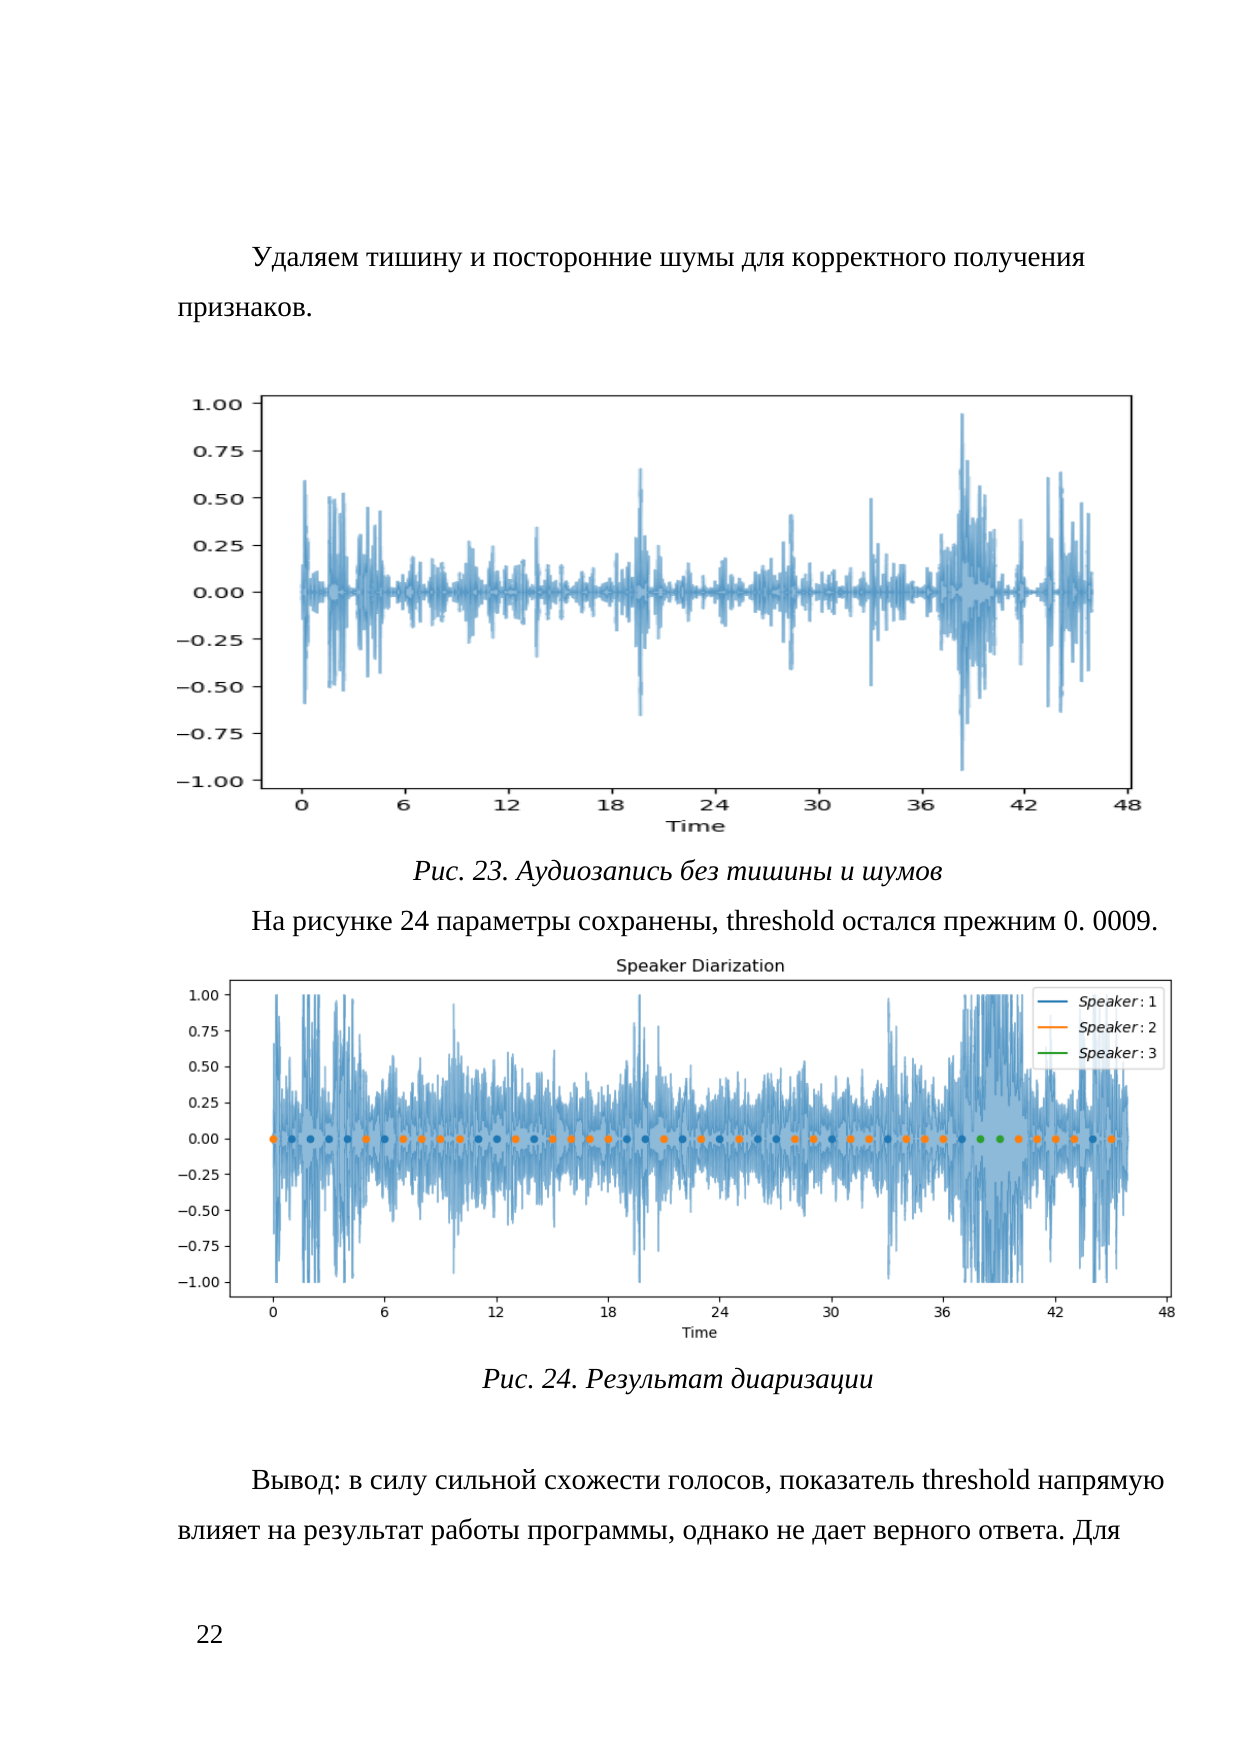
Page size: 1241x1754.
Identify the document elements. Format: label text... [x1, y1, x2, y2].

text Удаляем тишину и посторонние шумы для корректного получения признаков. [177, 239, 1181, 323]
picture [177, 390, 1152, 837]
picture [177, 953, 1181, 1346]
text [177, 1462, 1181, 1546]
text На рисунке 24 параметры сохранены, threshold остался прежним 0. 0009. [177, 903, 1181, 936]
text Рис. 23. Аудиозапись без тишины и шумов [177, 853, 1181, 886]
text Рис. 24. Результат диаризации [177, 1361, 1181, 1395]
